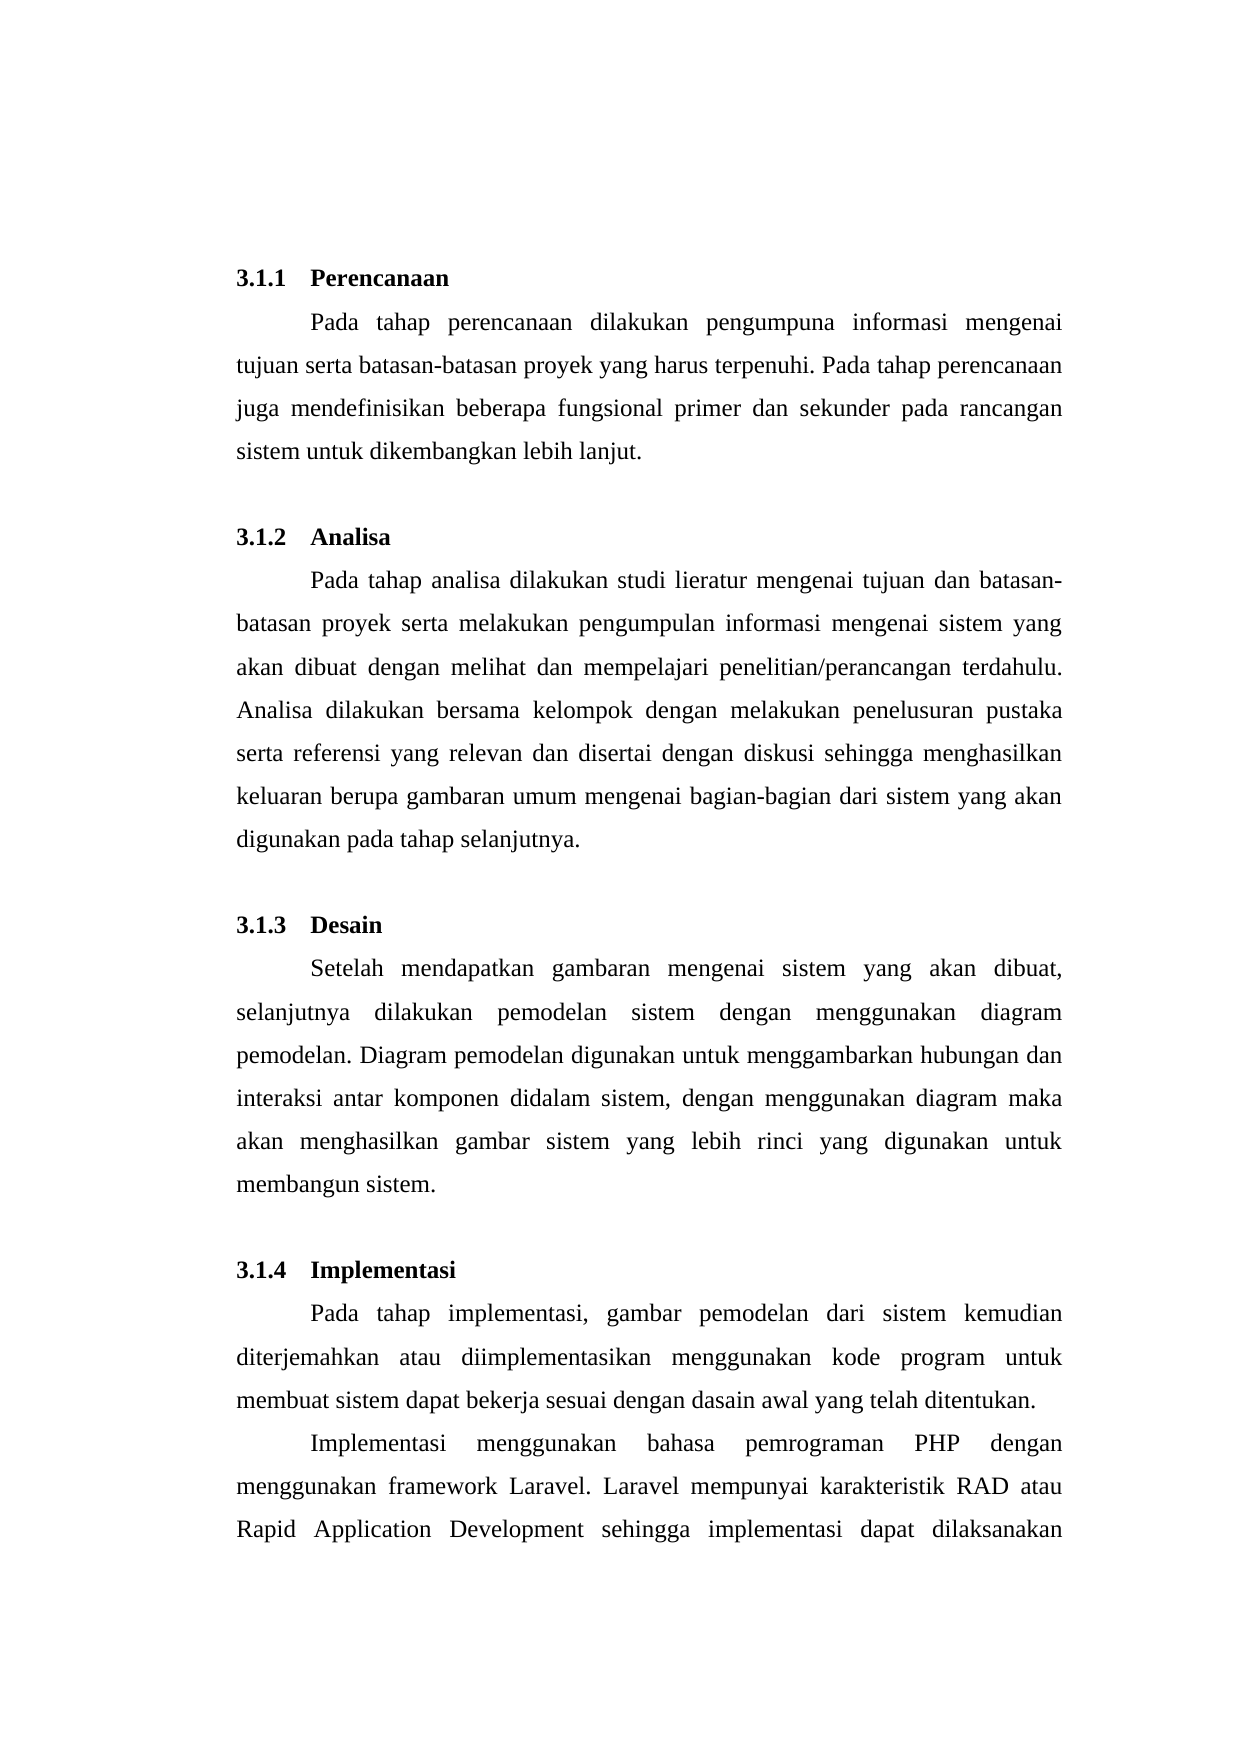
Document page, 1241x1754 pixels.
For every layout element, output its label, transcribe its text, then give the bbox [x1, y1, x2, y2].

text Pada tahap perencanaan dilakukan pengumpuna informasi mengenai tujuan serta batasan-batasan proyek yang harus terpenuhi. Pada tahap perencanaan juga mendefinisikan beberapa fungsional primer dan sekunder pada rancangan sistem untuk dikembangkan lebih lanjut. [236, 307, 1063, 465]
text Pada tahap implementasi, gambar pemodelan dari sistem kemudian diterjemahkan atau diimplementasikan menggunakan kode program untuk membuat sistem dapat bekerja sesuai dengan dasain awal yang telah ditentukan. [236, 1298, 1063, 1413]
text Implementasi [236, 1255, 1063, 1284]
text Analisa [236, 522, 1063, 551]
text Pada tahap analisa dilakukan studi lieratur mengenai tujuan dan batasan-batasan proyek serta melakukan pengumpulan informasi mengenai sistem yang akan dibuat dengan melihat dan mempelajari penelitian/perancangan terdahulu. Analisa dilakukan bersama kelompok dengan melakukan penelusuran pustaka serta referensi yang relevan dan disertai dengan diskusi sehingga menghasilkan keluaran berupa gambaran umum mengenai bagian-bagian dari sistem yang akan digunakan pada tahap selanjutnya. [236, 565, 1063, 853]
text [236, 1428, 1063, 1543]
text Setelah mendapatkan gambaran mengenai sistem yang akan dibuat, selanjutnya dilakukan pemodelan sistem dengan menggunakan diagram pemodelan. Diagram pemodelan digunakan untuk menggambarkan hubungan dan interaksi antar komponen didalam sistem, dengan menggunakan diagram maka akan menghasilkan gambar sistem yang lebih rinci yang digunakan untuk membangun sistem. [236, 953, 1063, 1198]
text Perencanaan [236, 263, 1063, 292]
text Desain [236, 910, 1063, 939]
